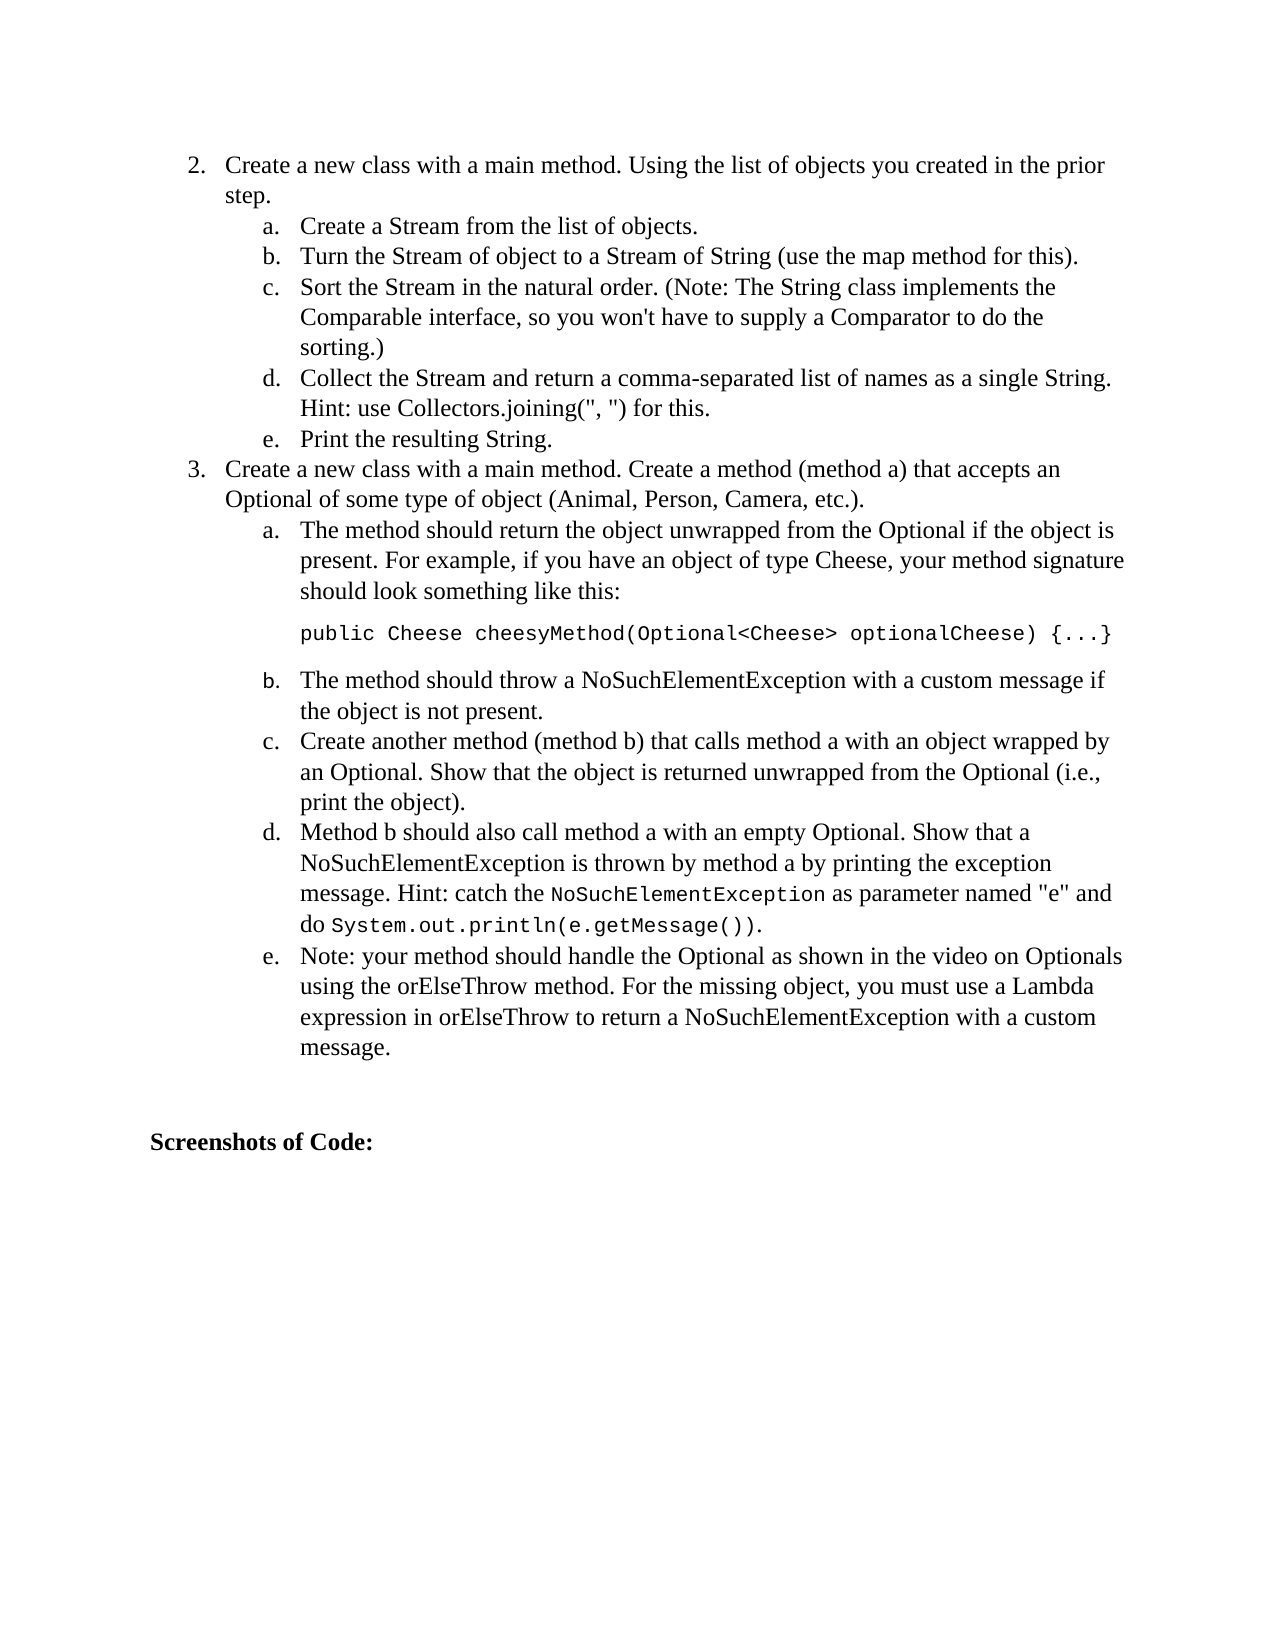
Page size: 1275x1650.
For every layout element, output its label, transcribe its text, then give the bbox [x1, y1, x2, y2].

list Collect the Stream and return a comma-separated list of names as a single String. Hint: use Collectors.joining(", ") for this. [262, 363, 1125, 422]
list Create a Stream from the list of objects. [262, 211, 1125, 239]
list Method b should also call method a with an empty Optional. Show that a NoSuchElementException is thrown by method a by printing the exception message. Hint: catch the NoSuchElementException as parameter named "e" and do System.out.println(e.getMessage()). [262, 817, 1125, 939]
list Create a new class with a main method. Create a method (method a) that accepts an Optional of some type of object (Animal, Person, Camera, etc.). [187, 454, 1125, 513]
list The method should throw a NoSuchElementException with a custom message if the object is not present. [262, 665, 1125, 724]
list Create a new class with a main method. Using the list of objects you created in the prior step. [187, 150, 1125, 209]
list Create another method (method b) that calls method a with an object wrapped by an Optional. Show that the object is returned unwrapped from the Optional (i.e., print the object). [262, 726, 1125, 816]
list Print the resulting String. [262, 424, 1125, 452]
list Turn the Stream of object to a Stream of String (use the map method for this). [262, 241, 1125, 270]
list The method should return the object unwrapped from the Optional if the object is present. For example, if you have an object of type Cheese, your method signature should look something like this: [262, 515, 1125, 604]
list Note: your method should handle the Optional as shown in the video on Optionals using the orElseThrow method. For the missing object, you must use a Lambda expression in orElseThrow to return a NoSuchElementException with a custom message. [262, 941, 1125, 1061]
list Sort the Stream in the natural order. (Note: The String class implements the Comparable interface, so you won't have to supply a Comparator to do the sorting.) [262, 272, 1125, 361]
text Screenshots of Code: [150, 1127, 1125, 1156]
text public Cheese cheesyMethod(Optional<Cheese> optionalCheese) {...} [300, 623, 1125, 647]
